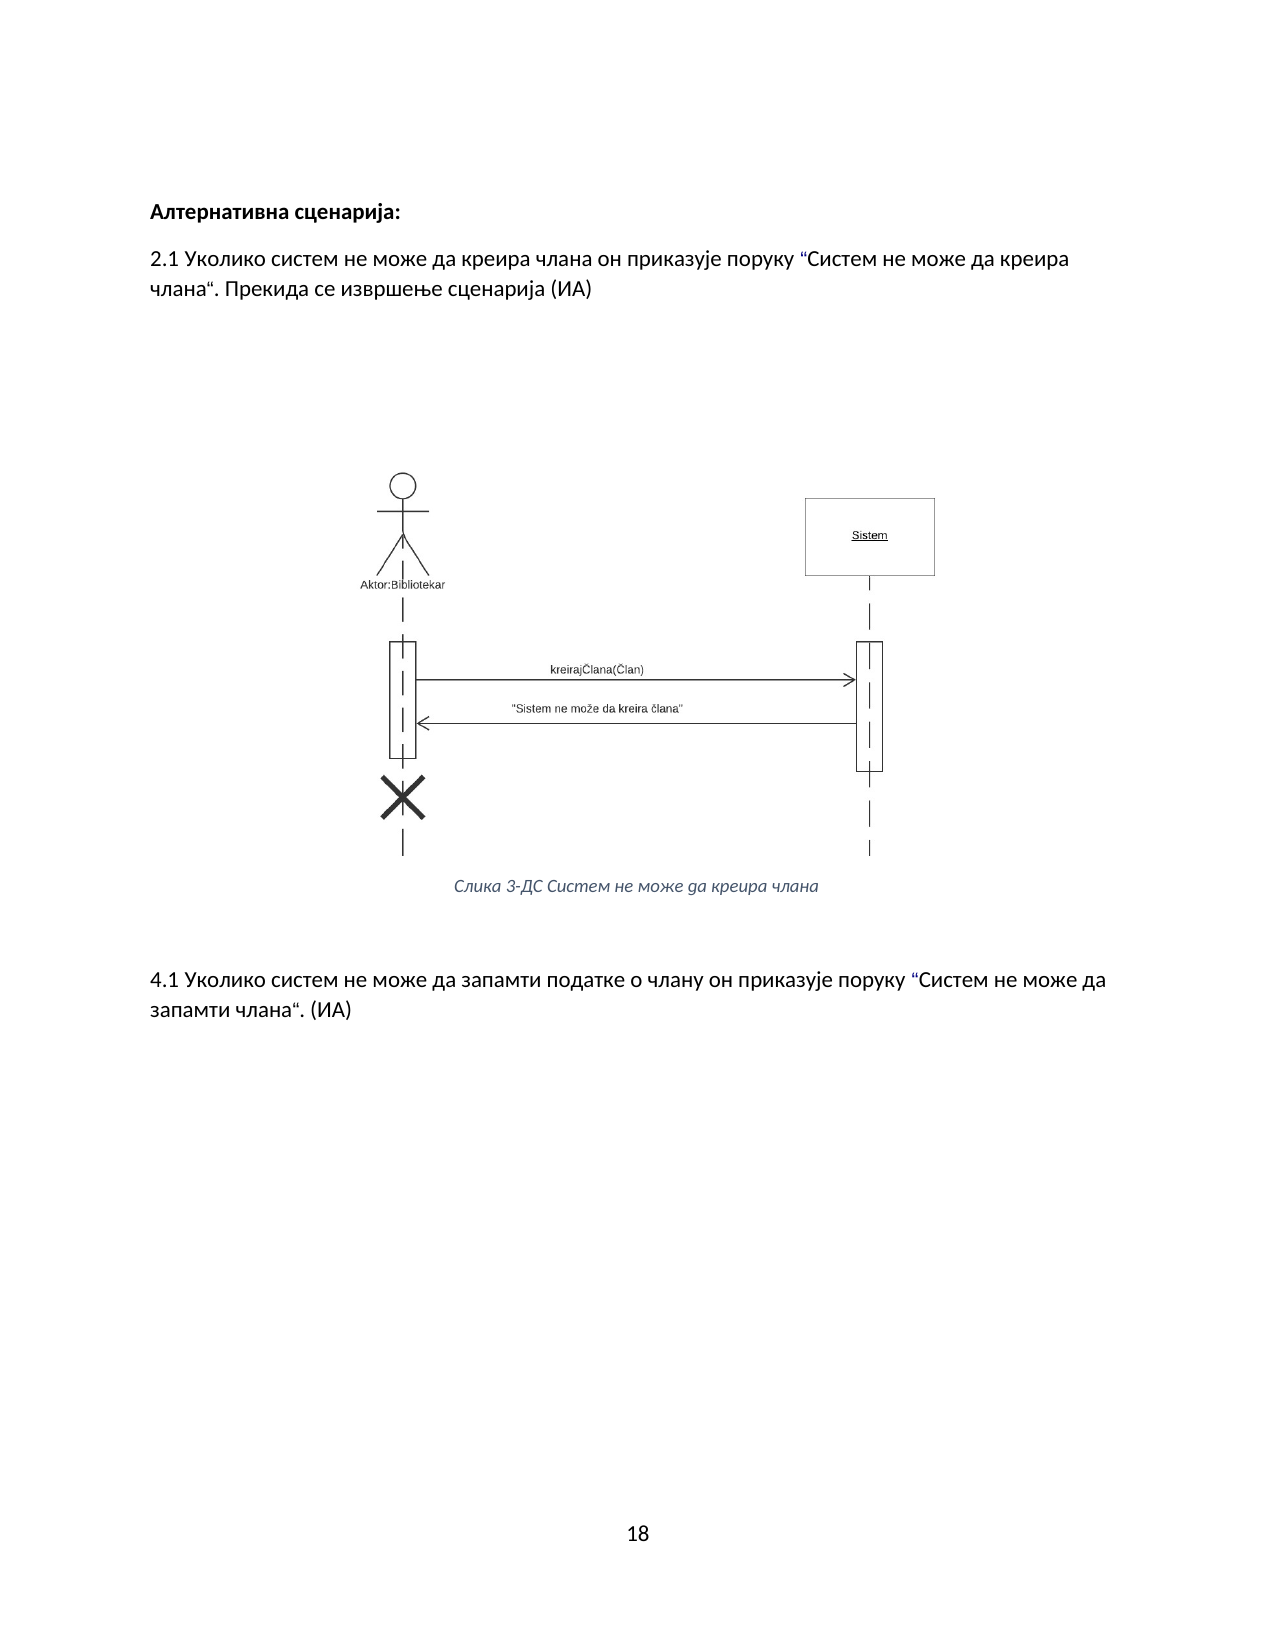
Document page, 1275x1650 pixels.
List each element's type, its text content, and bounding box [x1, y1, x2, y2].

text Слика 3-ДС Систем не може да креира члана [150, 874, 1125, 897]
text 2.1 Уколико систем не може да креира члана он приказује поруку “Систем не може да креира члана“. Прекида се извршење сценарија (ИА) [150, 244, 1125, 302]
text Алтернативна сценарија: [150, 197, 1125, 225]
picture [319, 461, 956, 856]
text 4.1 Уколико систем не може да запамти податке о члану он приказује поруку “Систем не може да запамти члана“. (ИА) [150, 965, 1125, 1023]
